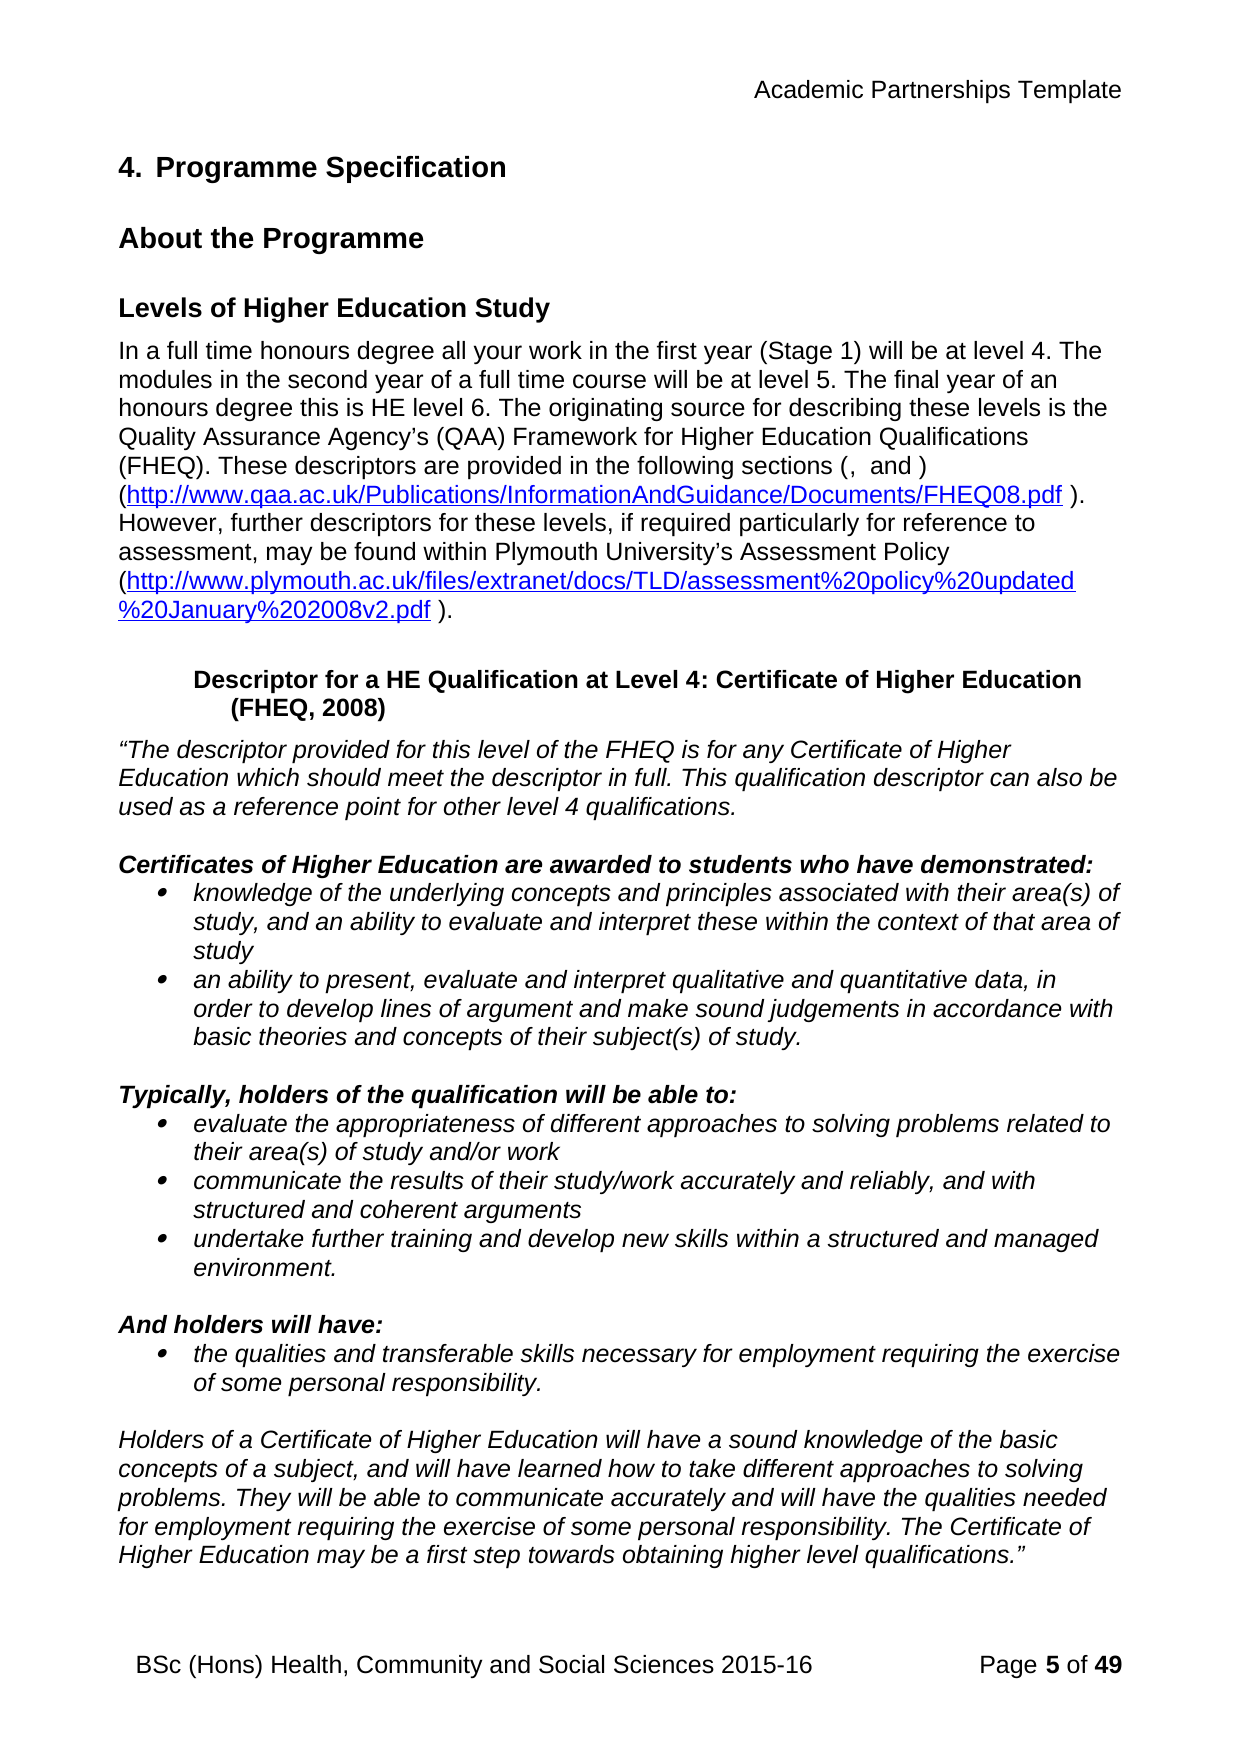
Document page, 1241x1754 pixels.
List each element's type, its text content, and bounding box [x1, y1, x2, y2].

subtitle Levels of Higher Education Study [118, 292, 1122, 323]
subtitle Descriptor for a HE Qualification at Level 4: Certificate of Higher Education (FHEQ, 2008) [193, 664, 1122, 722]
text Typically, holders of the qualification will be able to: [118, 1080, 1122, 1108]
text In a full time honours degree all your work in the first year (Stage 1) will be at level 4. The modules in the second year of a full time course will be at level 5. The final year of an honours degree this is HE level 6. The originating source for describing these levels is the Quality Assurance Agency’s (QAA) Framework for Higher Education Qualifications (FHEQ). These descriptors are provided in the following sections (‎2.1.1, ‎2.1.2 and ‎2.1.3) (http://www.qaa.ac.uk/Publications/InformationAndGuidance/Documents/FHEQ08.pdf ). However, further descriptors for these levels, if required particularly for reference to assessment, may be found within Plymouth University’s Assessment Policy (http://www.plymouth.ac.uk/files/extranet/docs/TLD/assessment%20policy%20updated%20January%202008v2.pdf ). [118, 336, 1122, 623]
subtitle Programme Specification [118, 150, 1122, 183]
list evaluate the appropriateness of different approaches to solving problems related to their area(s) of study and/or work [156, 1108, 1122, 1166]
list the qualities and transferable skills necessary for employment requiring the exercise of some personal responsibility. [156, 1339, 1122, 1396]
text Holders of a Certificate of Higher Education will have a sound knowledge of the basic concepts of a subject, and will have learned how to take different approaches to solving problems. They will be able to communicate accurately and will have the qualities needed for employment requiring the exercise of some personal responsibility. The Certificate of Higher Education may be a first step towards obtaining higher level qualifications.” [118, 1425, 1122, 1569]
list communicate the results of their study/work accurately and reliably, and with structured and coherent arguments [156, 1166, 1122, 1224]
list undertake further training and develop new skills within a structured and managed environment. [156, 1224, 1122, 1281]
list knowledge of the underlying concepts and principles associated with their area(s) of study, and an ability to evaluate and interpret these within the context of that area of study [156, 878, 1122, 965]
subtitle About the Programme [118, 221, 1122, 254]
text “The descriptor provided for this level of the FHEQ is for any Certificate of Higher Education which should meet the descriptor in full. This qualification descriptor can also be used as a reference point for other level 4 qualifications. [118, 734, 1122, 821]
text And holders will have: [118, 1310, 1122, 1339]
list an ability to present, evaluate and interpret qualitative and quantitative data, in order to develop lines of argument and make sound judgements in accordance with basic theories and concepts of their subject(s) of study. [156, 965, 1122, 1051]
text Certificates of Higher Education are awarded to students who have demonstrated: [118, 849, 1122, 878]
